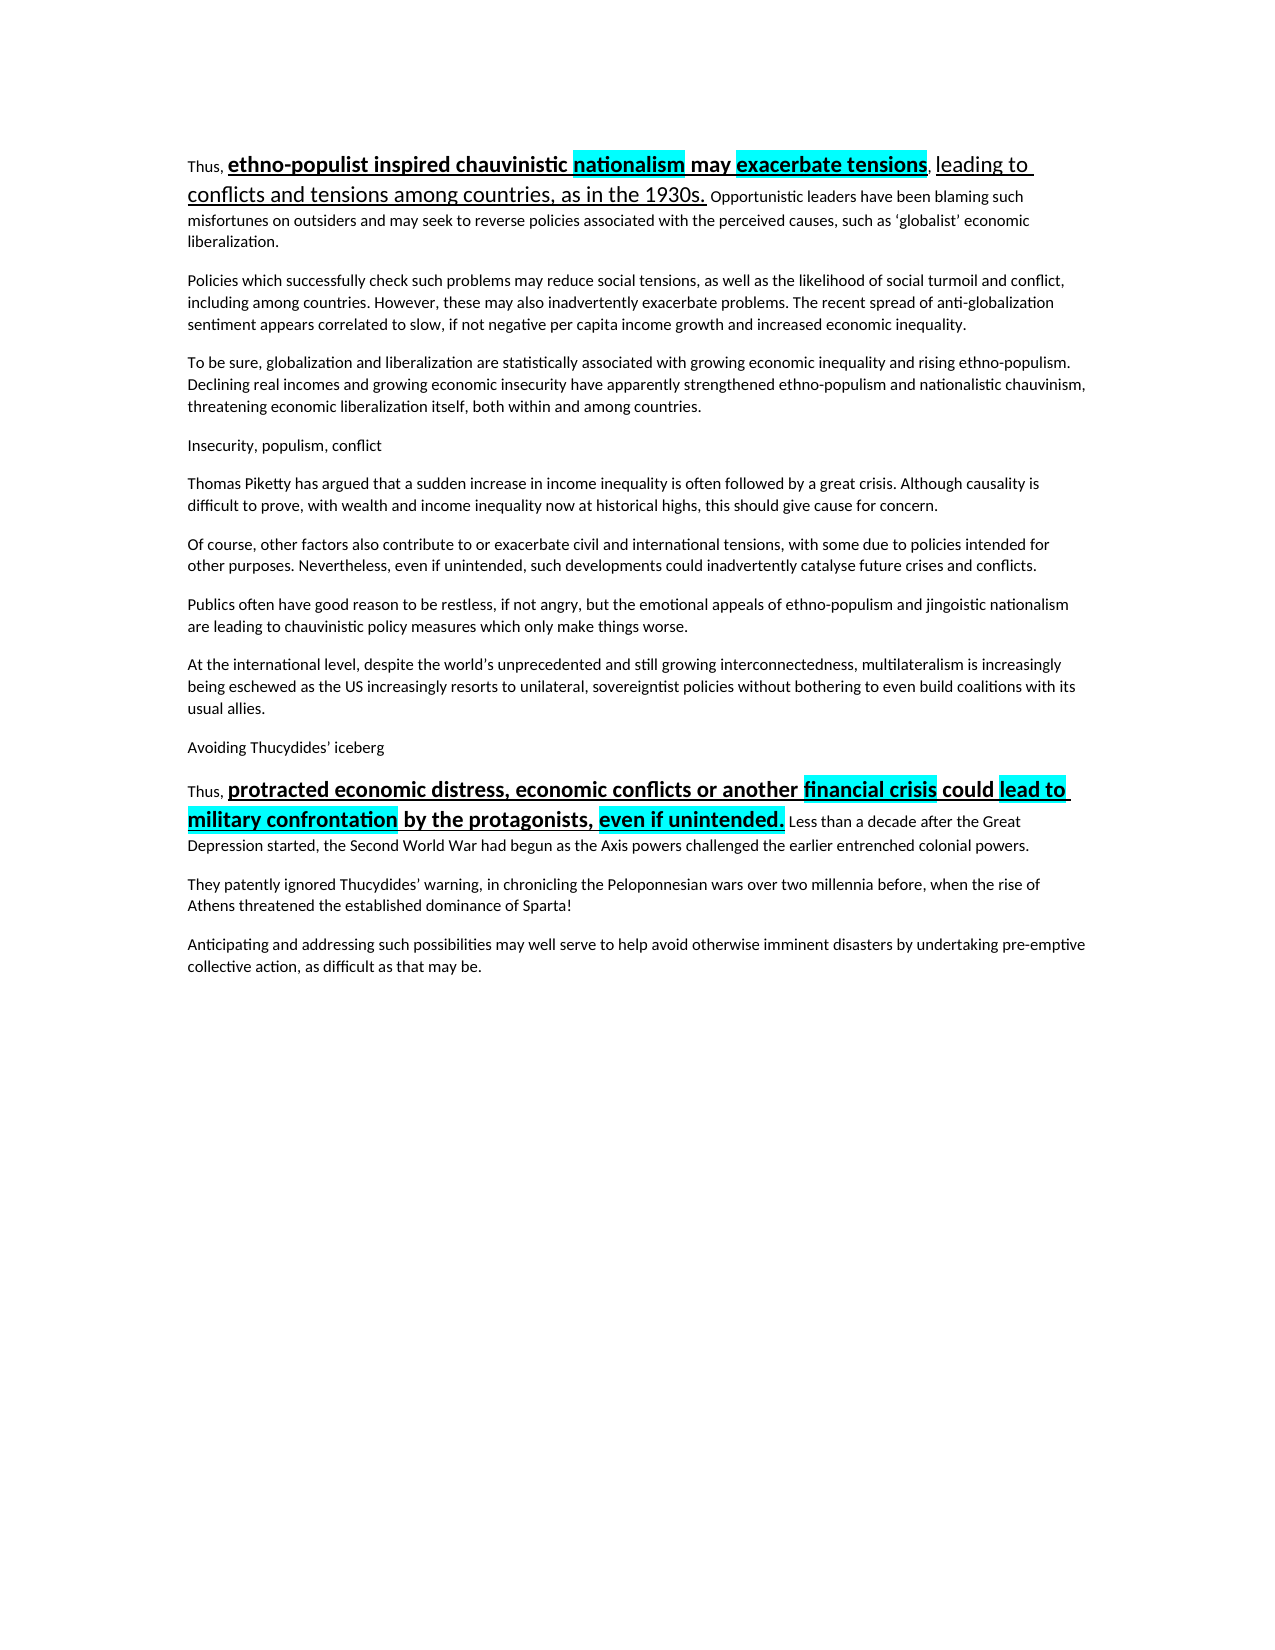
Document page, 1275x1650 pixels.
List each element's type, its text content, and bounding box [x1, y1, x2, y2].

text Policies which successfully check such problems may reduce social tensions, as well as the likelihood of social turmoil and conflict, including among countries. However, these may also inadvertently exacerbate problems. The recent spread of anti-globalization sentiment appears correlated to slow, if not negative per capita income growth and increased economic inequality. [187, 270, 1087, 334]
text They patently ignored Thucydides’ warning, in chronicling the Peloponnesian wars over two millennia before, when the rise of Athens threatened the established dominance of Sparta! [187, 874, 1087, 916]
text At the international level, despite the world’s unprecedented and still growing interconnectedness, multilateralism is increasingly being eschewed as the US increasingly resorts to unilateral, sovereigntist policies without bothering to even build coalitions with its usual allies. [187, 654, 1087, 719]
text Avoiding Thucydides’ iceberg [187, 737, 1087, 757]
text Thomas Piketty has argued that a sudden increase in income inequality is often followed by a great crisis. Although causality is difficult to prove, with wealth and income inequality now at historical highs, this should give cause for concern. [187, 473, 1087, 516]
text Of course, other factors also contribute to or exacerbate civil and international tensions, with some due to policies intended for other purposes. Nevertheless, even if unintended, such developments could inadvertently catalyse future crises and conflicts. [187, 534, 1087, 576]
text To be sure, globalization and liberalization are statistically associated with growing economic inequality and rising ethno-populism. Declining real incomes and growing economic insecurity have apparently strengthened ethno-populism and nationalistic chauvinism, threatening economic liberalization itself, both within and among countries. [187, 352, 1087, 417]
text Anticipating and addressing such possibilities may well serve to help avoid otherwise imminent disasters by undertaking pre-emptive collective action, as difficult as that may be. [187, 934, 1087, 976]
text Thus, protracted economic distress, economic conflicts or another financial crisis could lead to military confrontation by the protagonists, even if unintended. Less than a decade after the Great Depression started, the Second World War had begun as the Axis powers challenged the earlier entrenched colonial powers. [187, 775, 1087, 856]
text Publics often have good reason to be restless, if not angry, but the emotional appeals of ethno-populism and jingoistic nationalism are leading to chauvinistic policy measures which only make things worse. [187, 594, 1087, 636]
text Thus, ethno-populist inspired chauvinistic nationalism may exacerbate tensions, leading to conflicts and tensions among countries, as in the 1930s. Opportunistic leaders have been blaming such misfortunes on outsiders and may seek to reverse policies associated with the perceived causes, such as ‘globalist’ economic liberalization. [187, 150, 1087, 252]
text Insecurity, populism, conflict [187, 435, 1087, 455]
